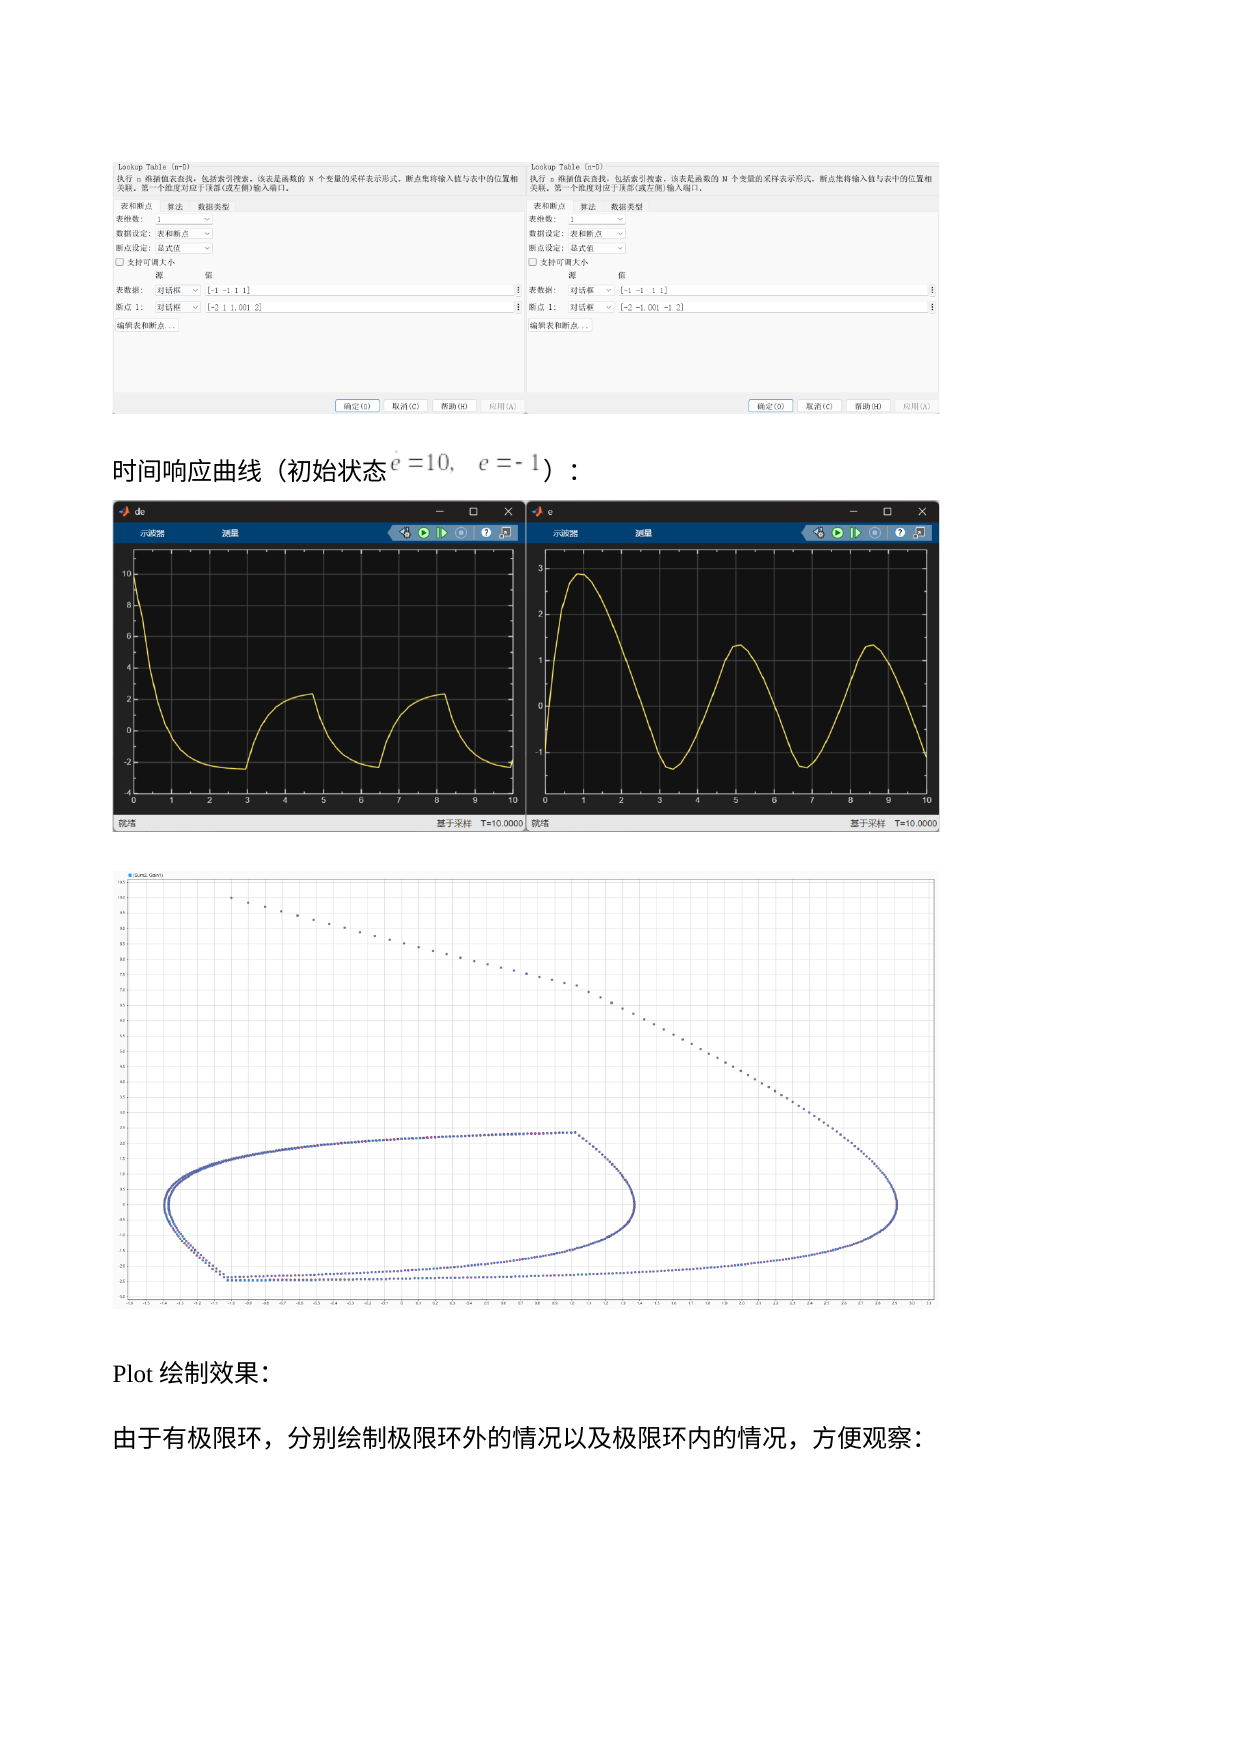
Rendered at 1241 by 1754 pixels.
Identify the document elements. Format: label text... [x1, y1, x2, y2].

list 时间响应曲线（初始状态）： [112, 435, 1128, 500]
list 由于有极限环，分别绘制极限环外的情况以及极限环内的情况，方便观察： [112, 1404, 1128, 1469]
picture [112, 871, 940, 1309]
picture [112, 500, 940, 832]
list Plot 绘制效果： [112, 1339, 1128, 1404]
picture [112, 162, 940, 414]
